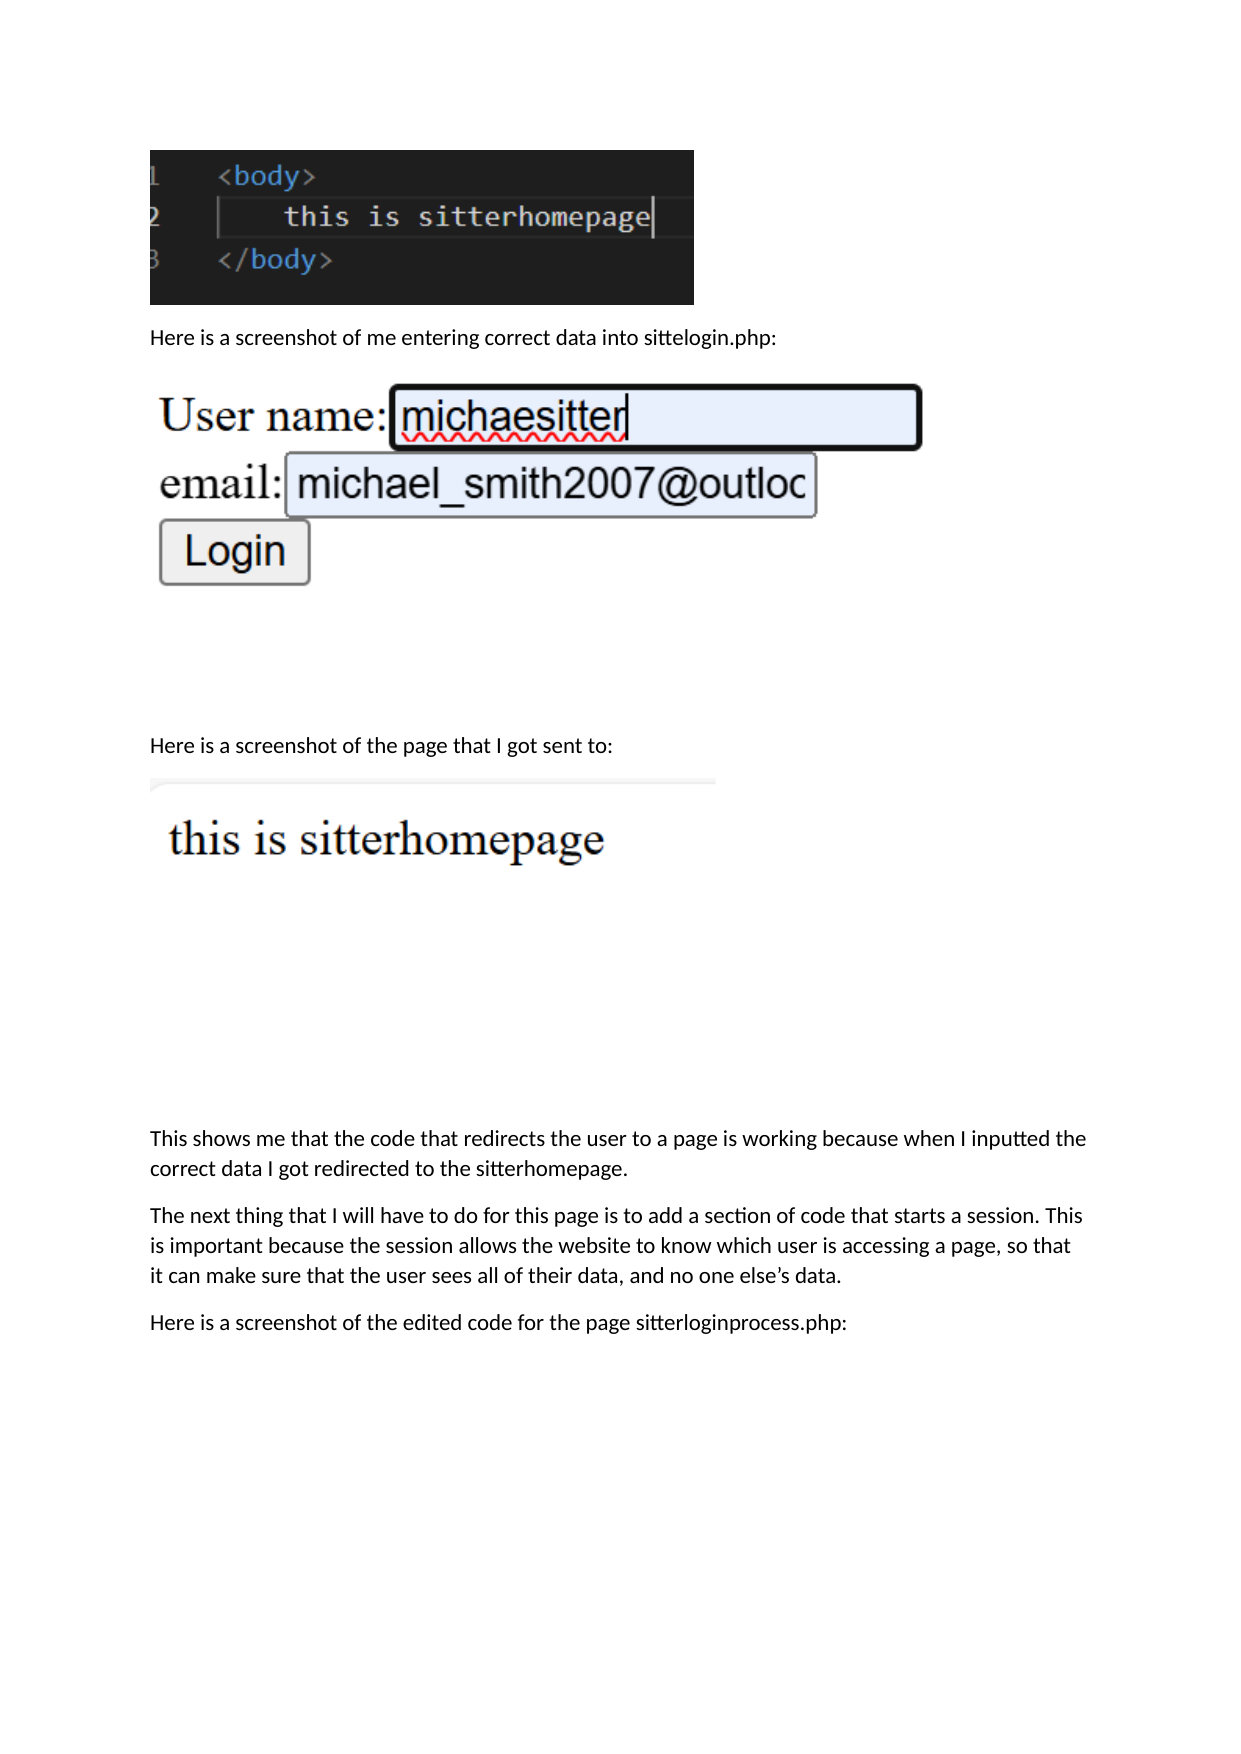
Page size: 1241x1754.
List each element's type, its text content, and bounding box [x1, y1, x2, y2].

text Here is a screenshot of the edited code for the page sitterloginprocess.php: [150, 1308, 1090, 1336]
picture [150, 778, 716, 1105]
text This shows me that the code that redirects the user to a page is working because when I inputted the correct data I got redirected to the sitterhomepage. [150, 1124, 1090, 1182]
picture [150, 150, 694, 305]
text The next thing that I will have to do for this page is to add a section of code that starts a session. This is important because the session allows the website to know which user is accessing a page, so that it can make sure that the user sees all of their data, and no one else’s data. [150, 1201, 1090, 1289]
text Here is a screenshot of the page that I got sent to: [150, 731, 1090, 759]
text Here is a screenshot of me entering correct data into sittelogin.php: [150, 323, 1090, 352]
picture [150, 370, 968, 713]
